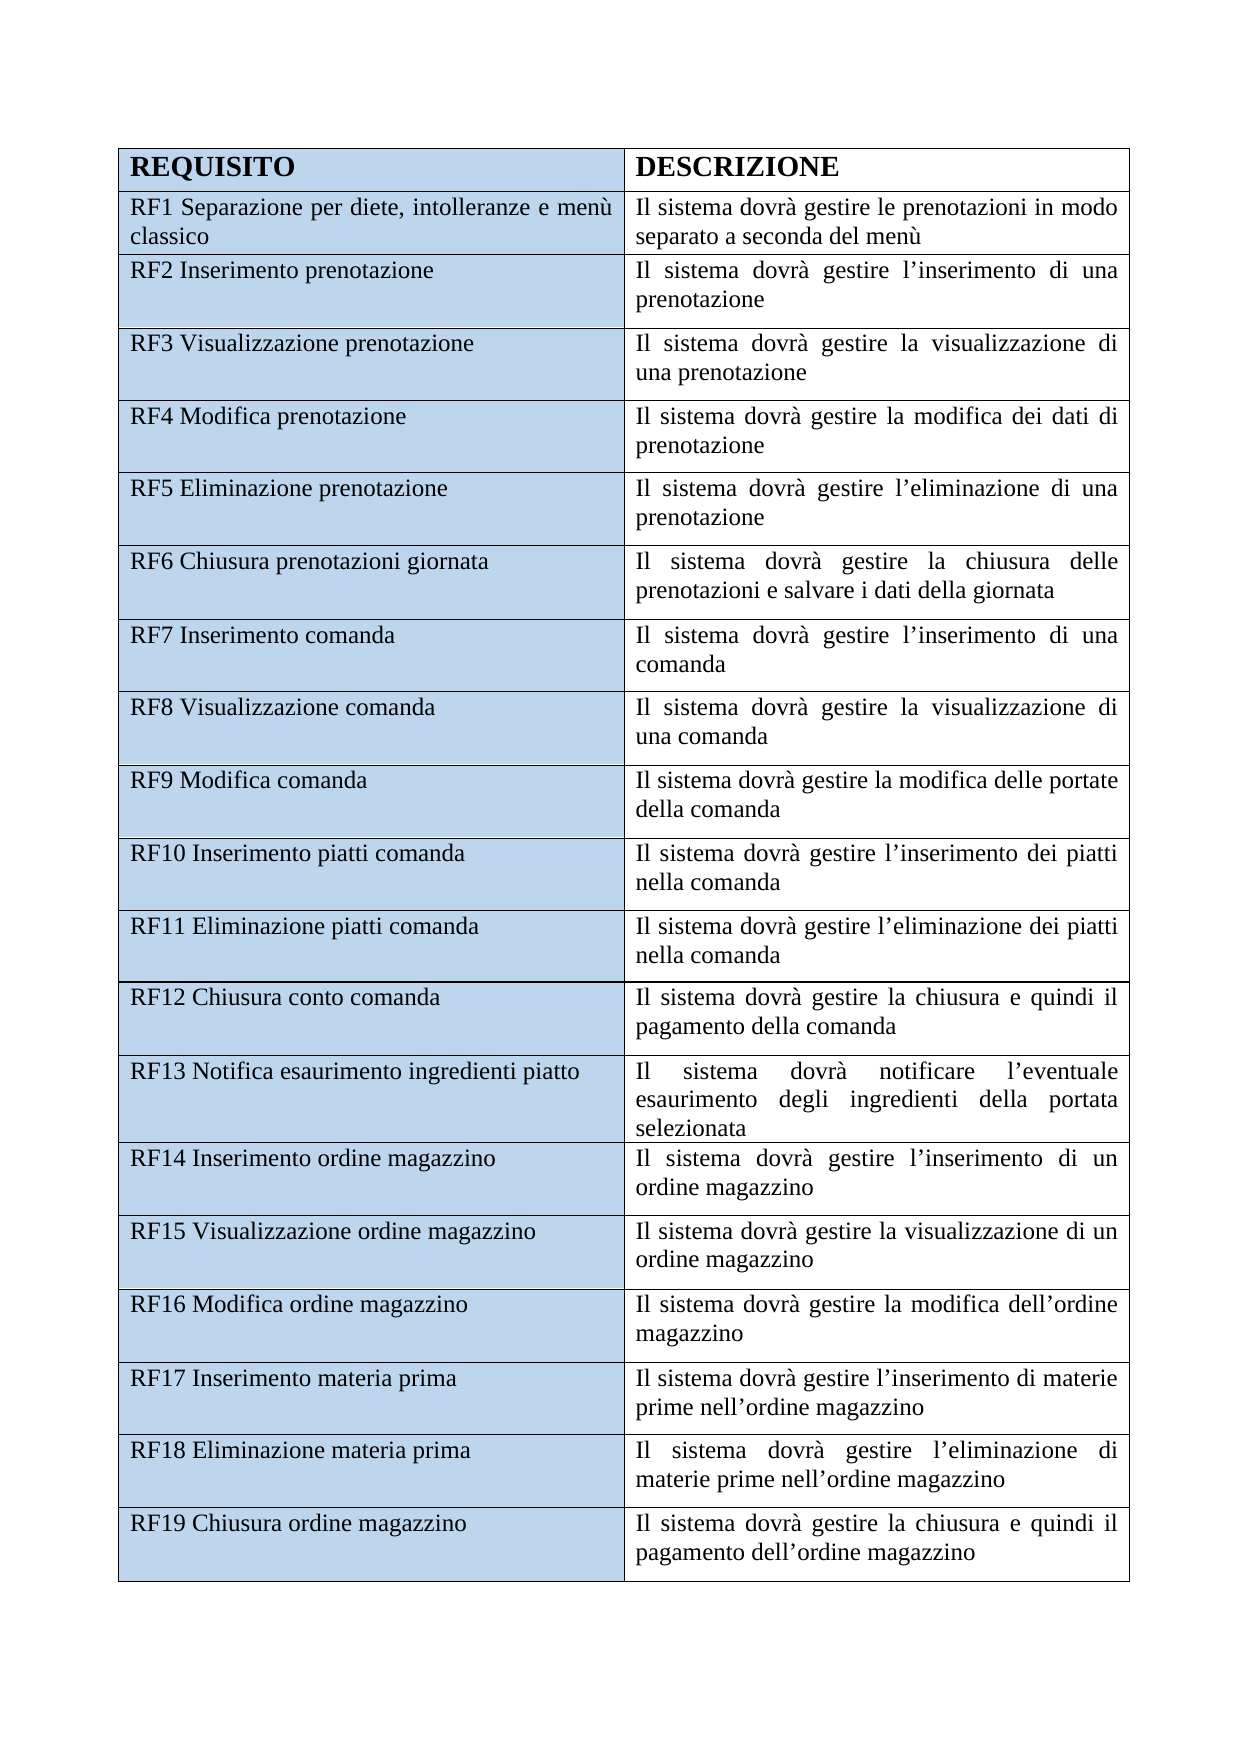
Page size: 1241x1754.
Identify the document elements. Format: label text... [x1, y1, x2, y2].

table_cell Il sistema dovrà gestire la visualizzazione di una comanda [625, 692, 1129, 764]
table_cell RF17 Inserimento materia prima [119, 1363, 624, 1434]
table_cell RF11 Eliminazione piatti comanda [119, 911, 624, 981]
table_cell Il sistema dovrà gestire la chiusura delle prenotazioni e salvare i dati della giornata [625, 546, 1129, 619]
table_cell RF9 Modifica comanda [119, 766, 624, 837]
table_cell Il sistema dovrà gestire l’inserimento di una prenotazione [625, 255, 1129, 327]
table_cell Il sistema dovrà gestire la visualizzazione di una prenotazione [625, 329, 1129, 400]
table_cell RF10 Inserimento piatti comanda [119, 839, 624, 910]
table_cell RF12 Chiusura conto comanda [119, 983, 624, 1055]
table_cell Il sistema dovrà gestire la modifica dei dati di prenotazione [625, 401, 1129, 472]
table_cell Il sistema dovrà gestire l’eliminazione di una prenotazione [625, 473, 1129, 545]
table_header REQUISITO [119, 149, 624, 191]
table_cell RF16 Modifica ordine magazzino [119, 1290, 624, 1362]
table_cell RF19 Chiusura ordine magazzino [119, 1508, 624, 1581]
table_cell Il sistema dovrà gestire l’inserimento di una comanda [625, 620, 1129, 691]
table_cell RF13 Notifica esaurimento ingredienti piatto [119, 1056, 624, 1142]
table_cell RF7 Inserimento comanda [119, 620, 624, 691]
table_cell RF6 Chiusura prenotazioni giornata [119, 546, 624, 619]
table_cell RF15 Visualizzazione ordine magazzino [119, 1216, 624, 1288]
table_cell Il sistema dovrà notificare l’eventuale esaurimento degli ingredienti della portata selezionata [625, 1056, 1129, 1142]
table_cell RF1 Separazione per diete, intolleranze e menù classico [119, 192, 624, 254]
table_cell Il sistema dovrà gestire l’inserimento di materie prime nell’ordine magazzino [625, 1363, 1129, 1434]
table_cell RF8 Visualizzazione comanda [119, 692, 624, 764]
table_cell RF14 Inserimento ordine magazzino [119, 1143, 624, 1215]
table_header DESCRIZIONE [625, 149, 1129, 191]
table_cell Il sistema dovrà gestire l’inserimento di un ordine magazzino [625, 1143, 1129, 1215]
table_cell Il sistema dovrà gestire la modifica dell’ordine magazzino [625, 1290, 1129, 1362]
table_cell Il sistema dovrà gestire la chiusura e quindi il pagamento della comanda [625, 983, 1129, 1055]
table_cell RF3 Visualizzazione prenotazione [119, 329, 624, 400]
table_cell Il sistema dovrà gestire l’inserimento dei piatti nella comanda [625, 839, 1129, 910]
table_cell Il sistema dovrà gestire la visualizzazione di un ordine magazzino [625, 1216, 1129, 1288]
table_cell RF2 Inserimento prenotazione [119, 255, 624, 327]
table_cell Il sistema dovrà gestire le prenotazioni in modo separato a seconda del menù [625, 192, 1129, 254]
table_cell RF5 Eliminazione prenotazione [119, 473, 624, 545]
table_cell Il sistema dovrà gestire l’eliminazione dei piatti nella comanda [625, 911, 1129, 981]
table_cell Il sistema dovrà gestire la modifica delle portate della comanda [625, 766, 1129, 837]
table_cell Il sistema dovrà gestire la chiusura e quindi il pagamento dell’ordine magazzino [625, 1508, 1129, 1581]
table_cell RF4 Modifica prenotazione [119, 401, 624, 472]
table_cell RF18 Eliminazione materia prima [119, 1435, 624, 1507]
table_cell Il sistema dovrà gestire l’eliminazione di materie prime nell’ordine magazzino [625, 1435, 1129, 1507]
